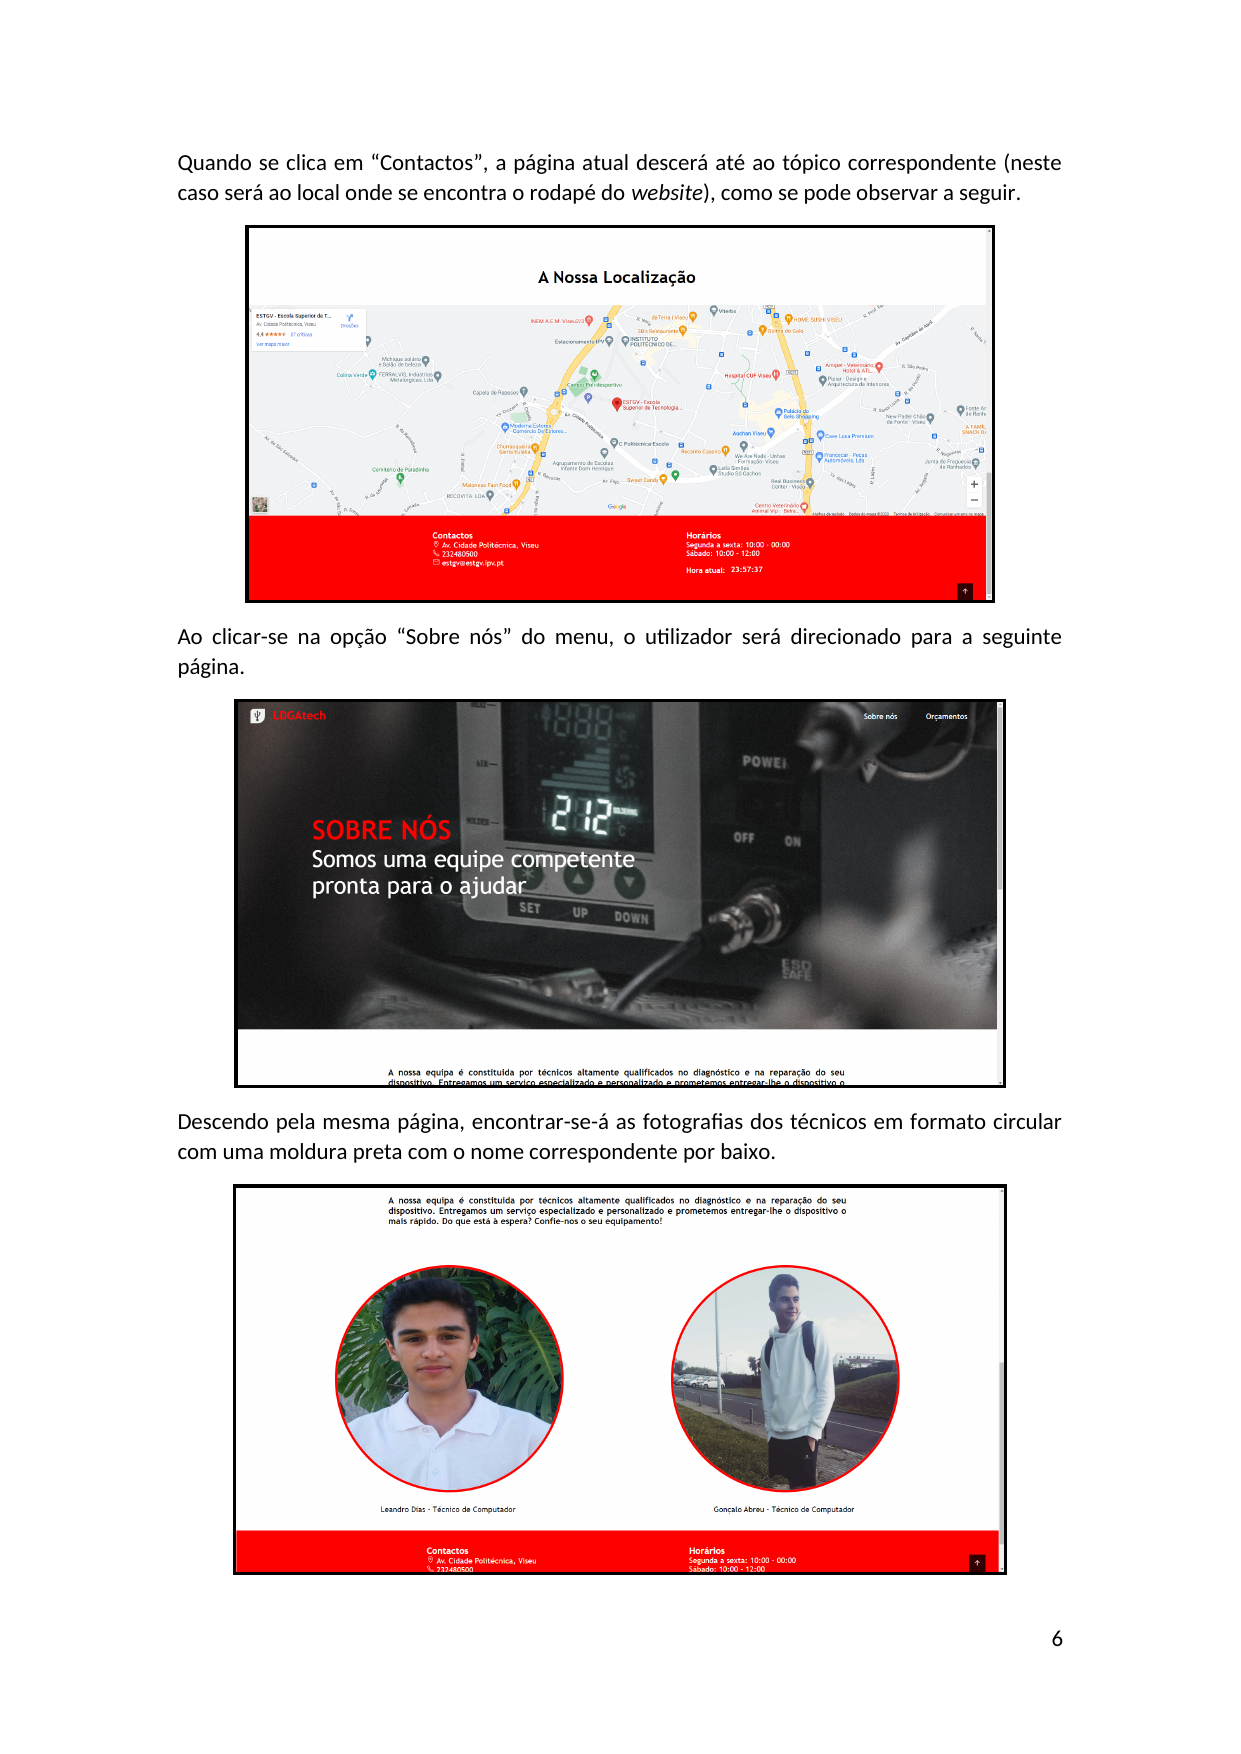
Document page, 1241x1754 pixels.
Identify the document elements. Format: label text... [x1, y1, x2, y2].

text Ao clicar-se na opção “Sobre nós” do menu, o utilizador será direcionado para a seguinte página. [177, 622, 1063, 680]
picture [238, 702, 1003, 1085]
text Descendo pela mesma página, encontrar-se-á as fotografias dos técnicos em formato circular com uma moldura preta com o nome correspondente por baixo. [177, 1107, 1063, 1165]
picture [249, 228, 992, 600]
text Quando se clica em “Contactos”, a página atual descerá até ao tópico correspondente (neste caso será ao local onde se encontra o rodapé do website), como se pode observar a seguir. [177, 148, 1063, 206]
picture [236, 1188, 1004, 1572]
